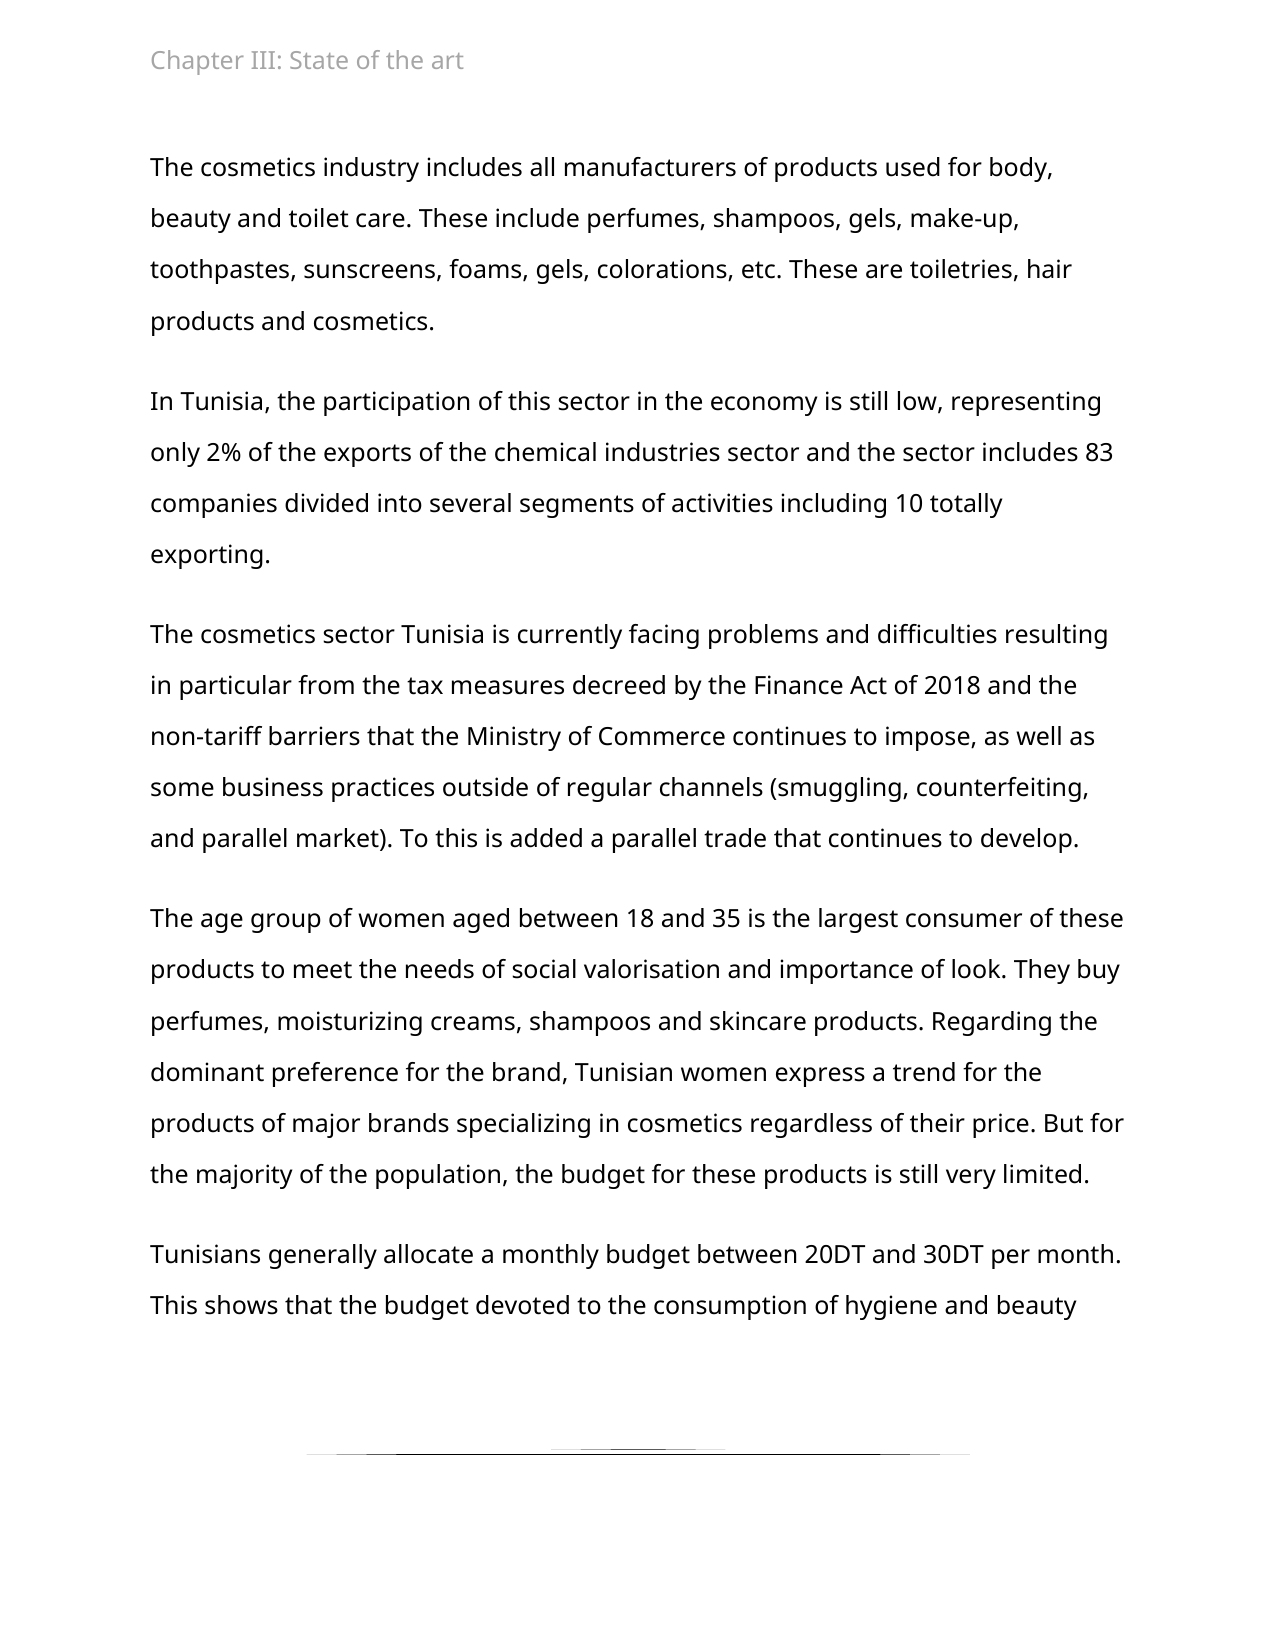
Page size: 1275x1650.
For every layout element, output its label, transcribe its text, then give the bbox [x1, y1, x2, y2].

text The cosmetics sector Tunisia is currently facing problems and difficulties resulting in particular from the tax measures decreed by the Finance Act of 2018 and the non-tariff barriers that the Ministry of Commerce continues to impose, as well as some business practices outside of regular channels (smuggling, counterfeiting, and parallel market). To this is added a parallel trade that continues to develop. [150, 617, 1125, 855]
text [150, 1236, 1125, 1322]
text The age group of women aged between 18 and 35 is the largest consumer of these products to meet the needs of social valorisation and importance of look. They buy perfumes, moisturizing creams, shampoos and skincare products. Regarding the dominant preference for the brand, Tunisian women express a trend for the products of major brands specializing in cosmetics regardless of their price. But for the majority of the population, the budget for these products is still very limited. [150, 901, 1125, 1190]
text In Tunisia, the participation of this sector in the economy is still low, representing only 2% of the exports of the chemical industries sector and the sector includes 83 companies divided into several segments of activities including 10 totally exporting. [150, 383, 1125, 571]
text The cosmetics industry includes all manufacturers of products used for body, beauty and toilet care. These include perfumes, shampoos, gels, make-up, toothpastes, sunscreens, foams, gels, colorations, etc. These are toiletries, hair products and cosmetics. [150, 150, 1125, 337]
